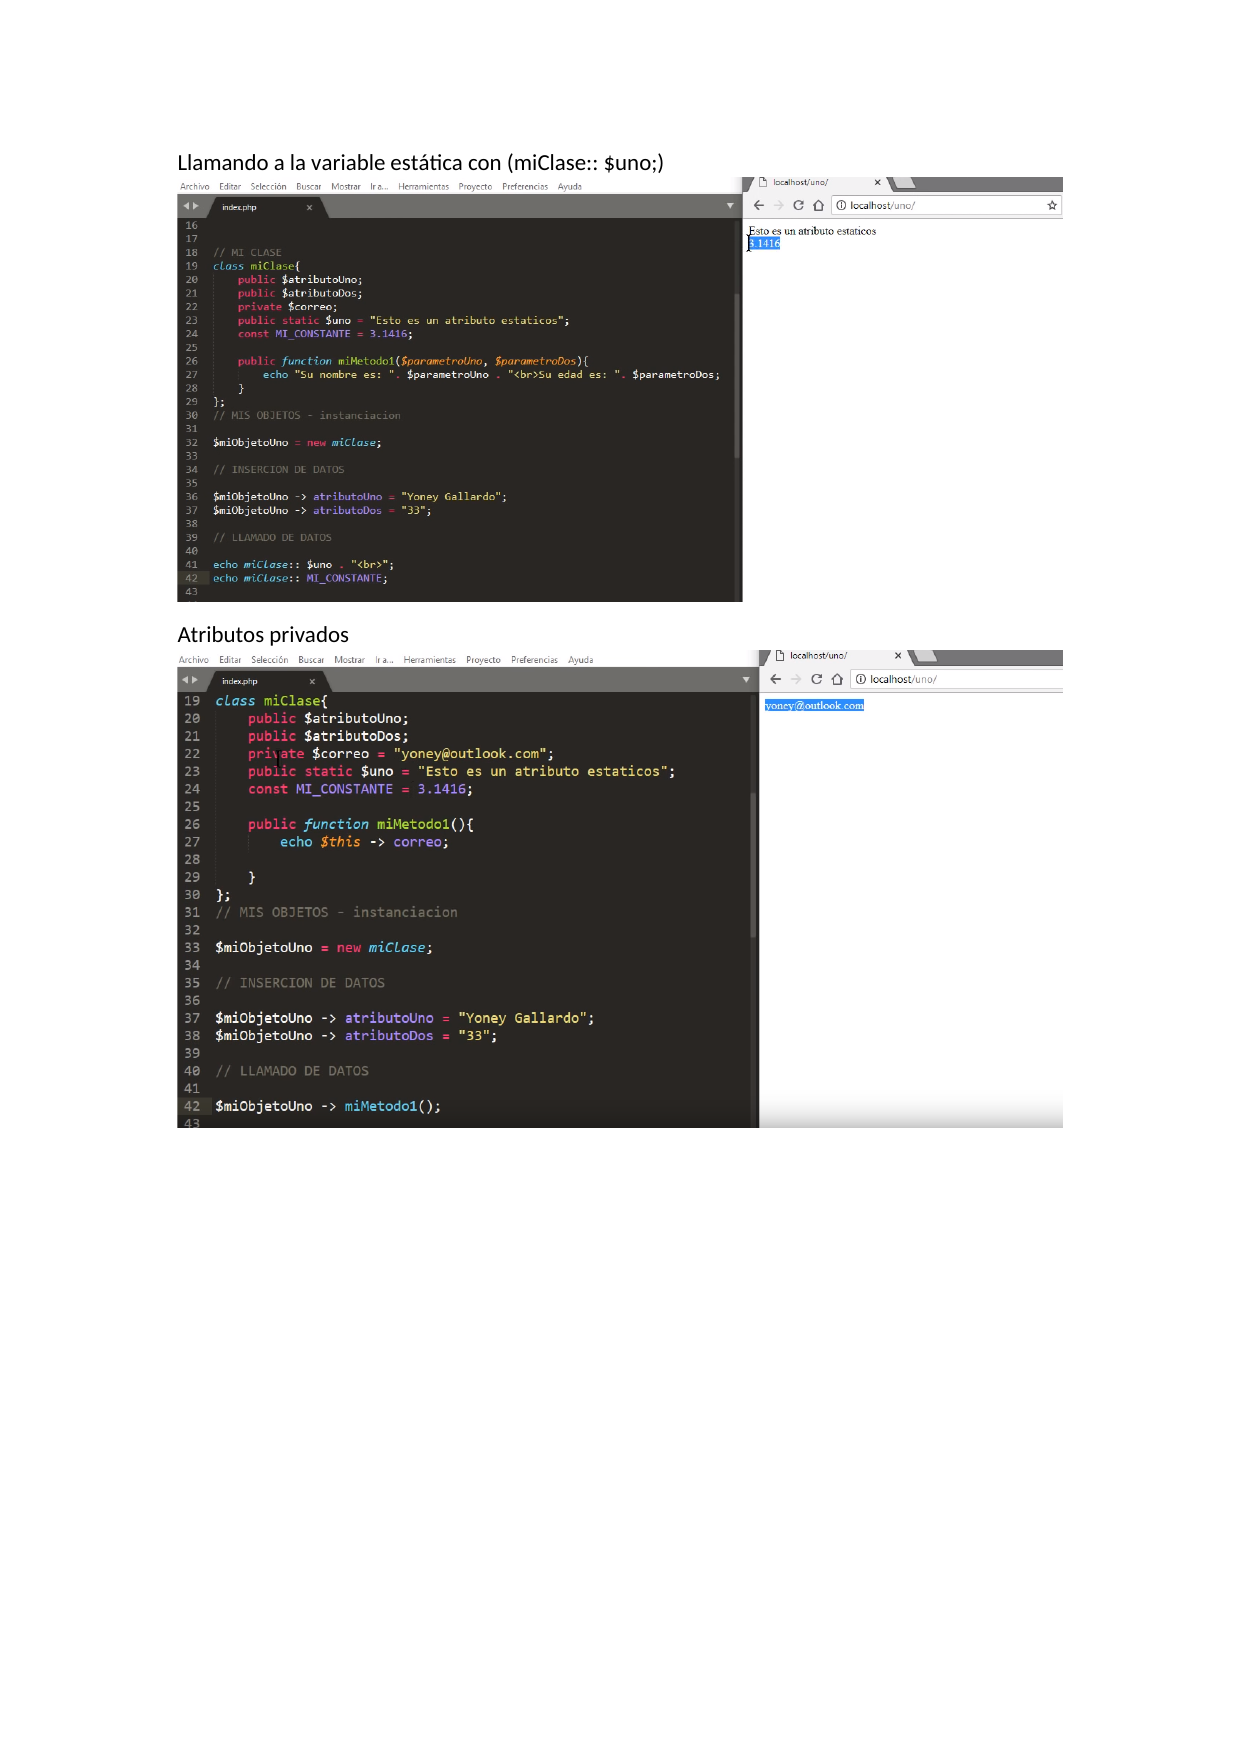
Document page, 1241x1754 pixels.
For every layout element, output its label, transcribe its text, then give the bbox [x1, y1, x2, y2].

text Llamando a la variable estática con (miClase:: $uno;) [177, 148, 1063, 177]
picture [177, 177, 1063, 602]
picture [177, 650, 1063, 1128]
text Atributos privados [177, 620, 1063, 650]
